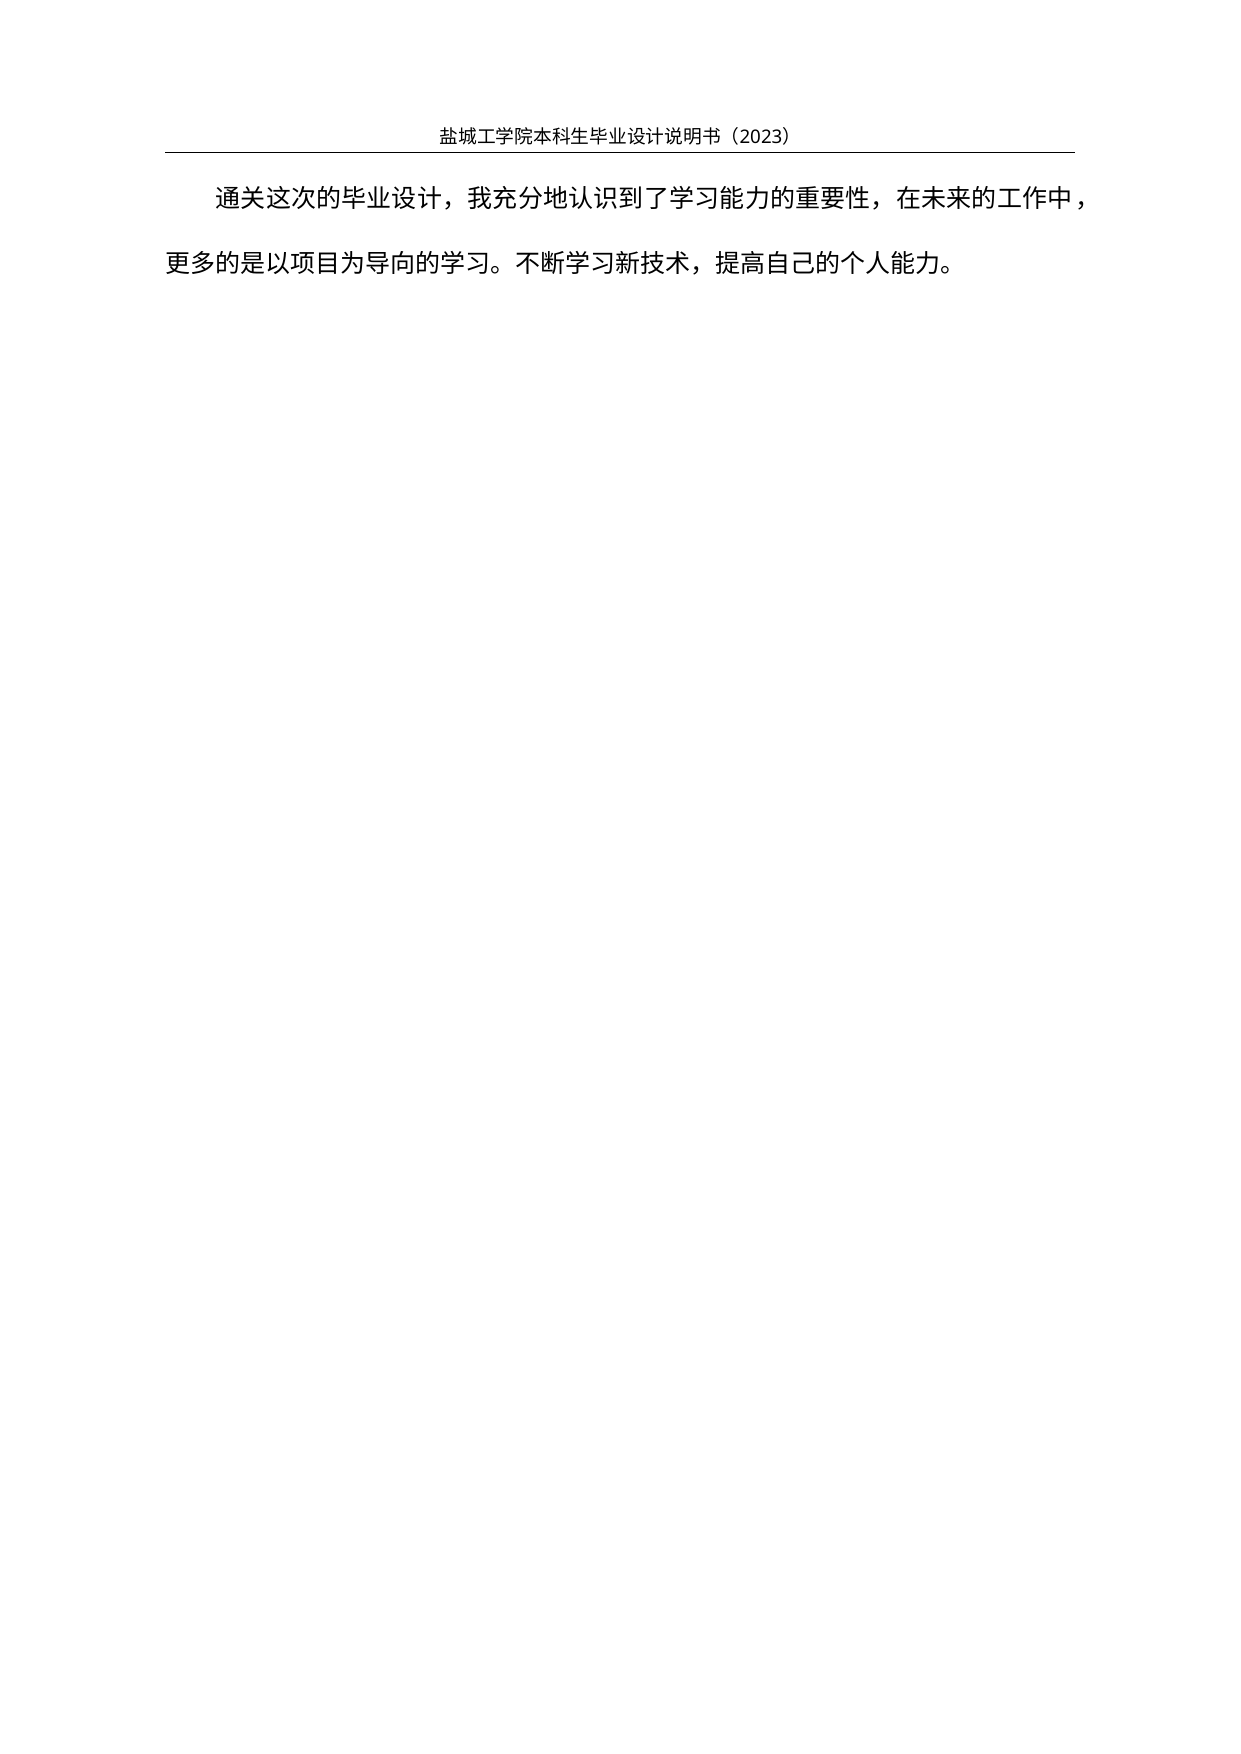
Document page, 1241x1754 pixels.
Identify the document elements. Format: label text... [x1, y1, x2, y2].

text 通关这次的毕业设计，我充分地认识到了学习能力的重要性，在未来的工作中，更多的是以项目为导向的学习。不断学习新技术，提高自己的个人能力。 [165, 164, 1075, 294]
